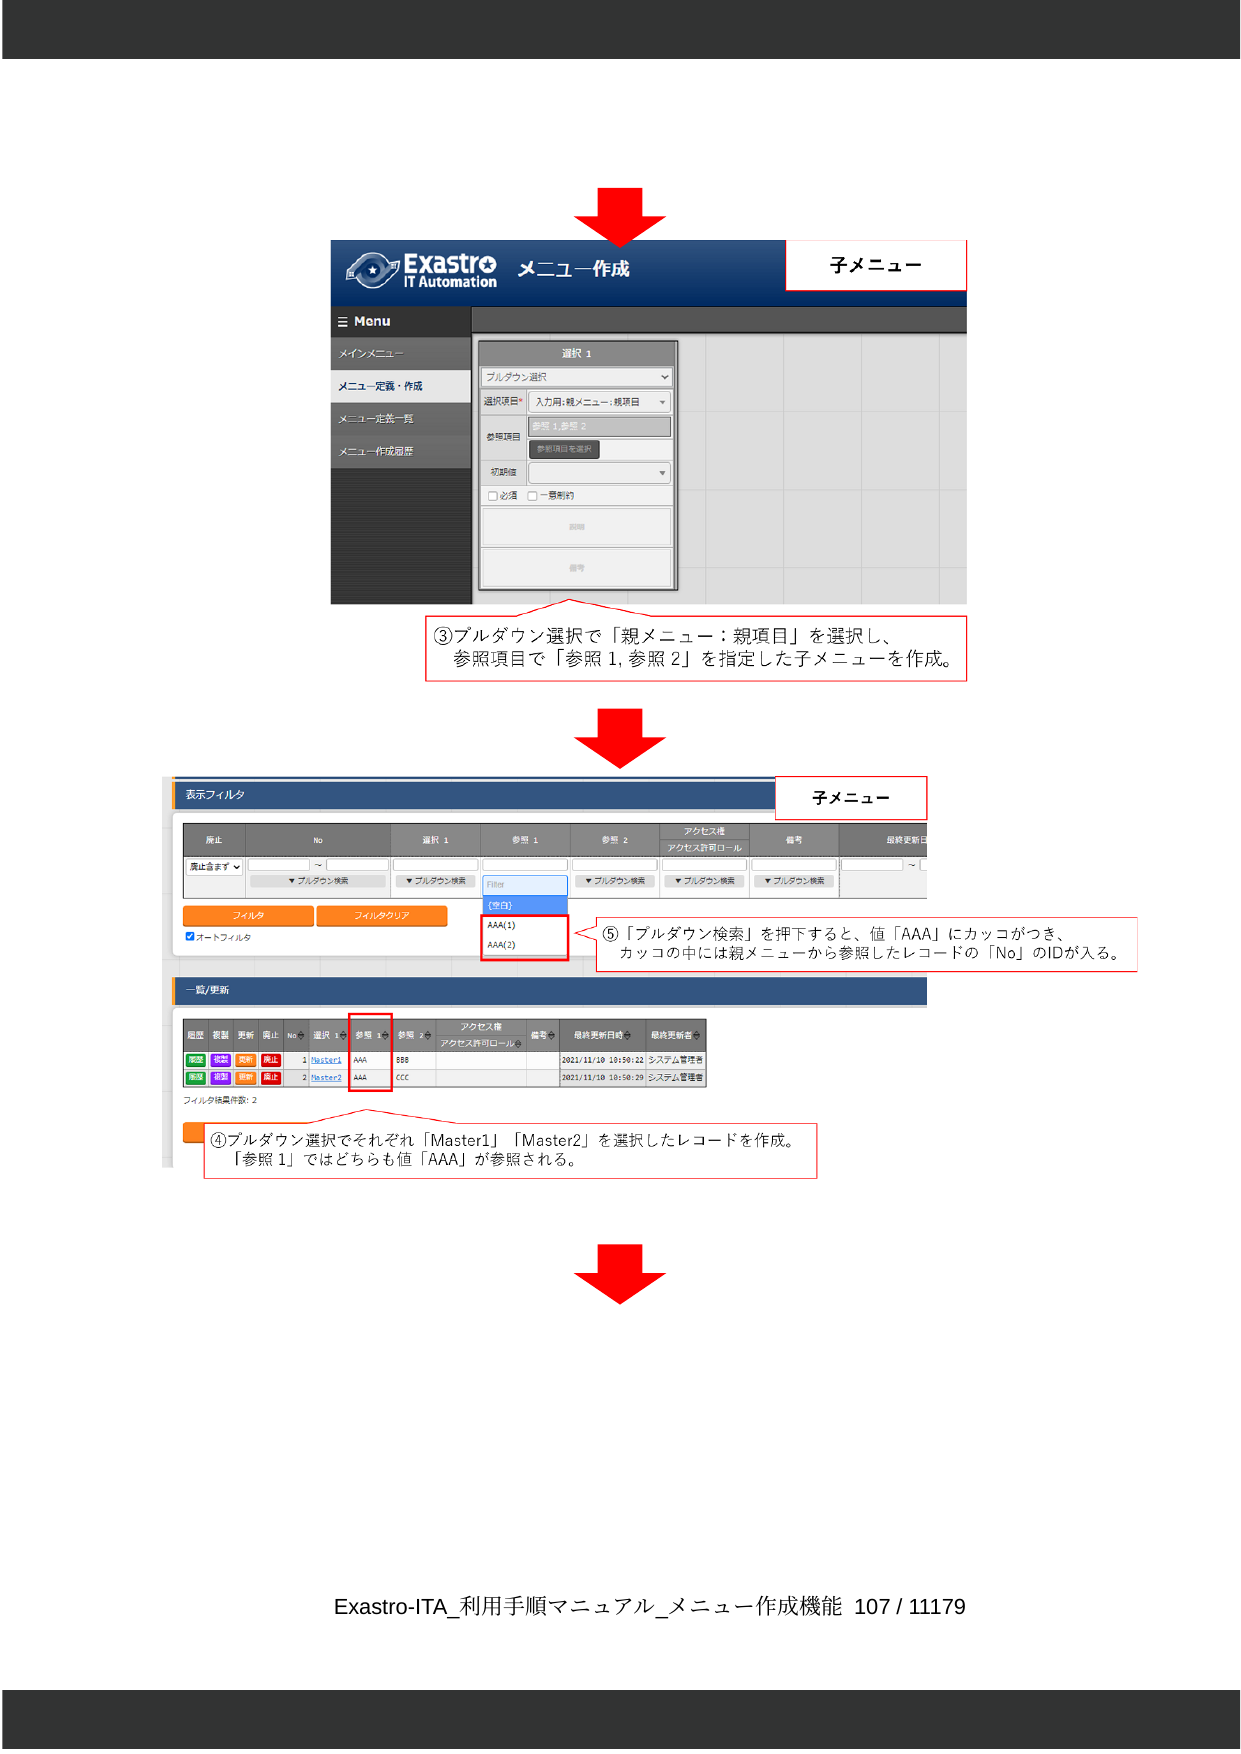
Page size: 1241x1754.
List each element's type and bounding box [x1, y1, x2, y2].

picture [162, 776, 1138, 1179]
picture [2, 1690, 1241, 1749]
picture [327, 240, 972, 682]
picture [2, 0, 1241, 59]
